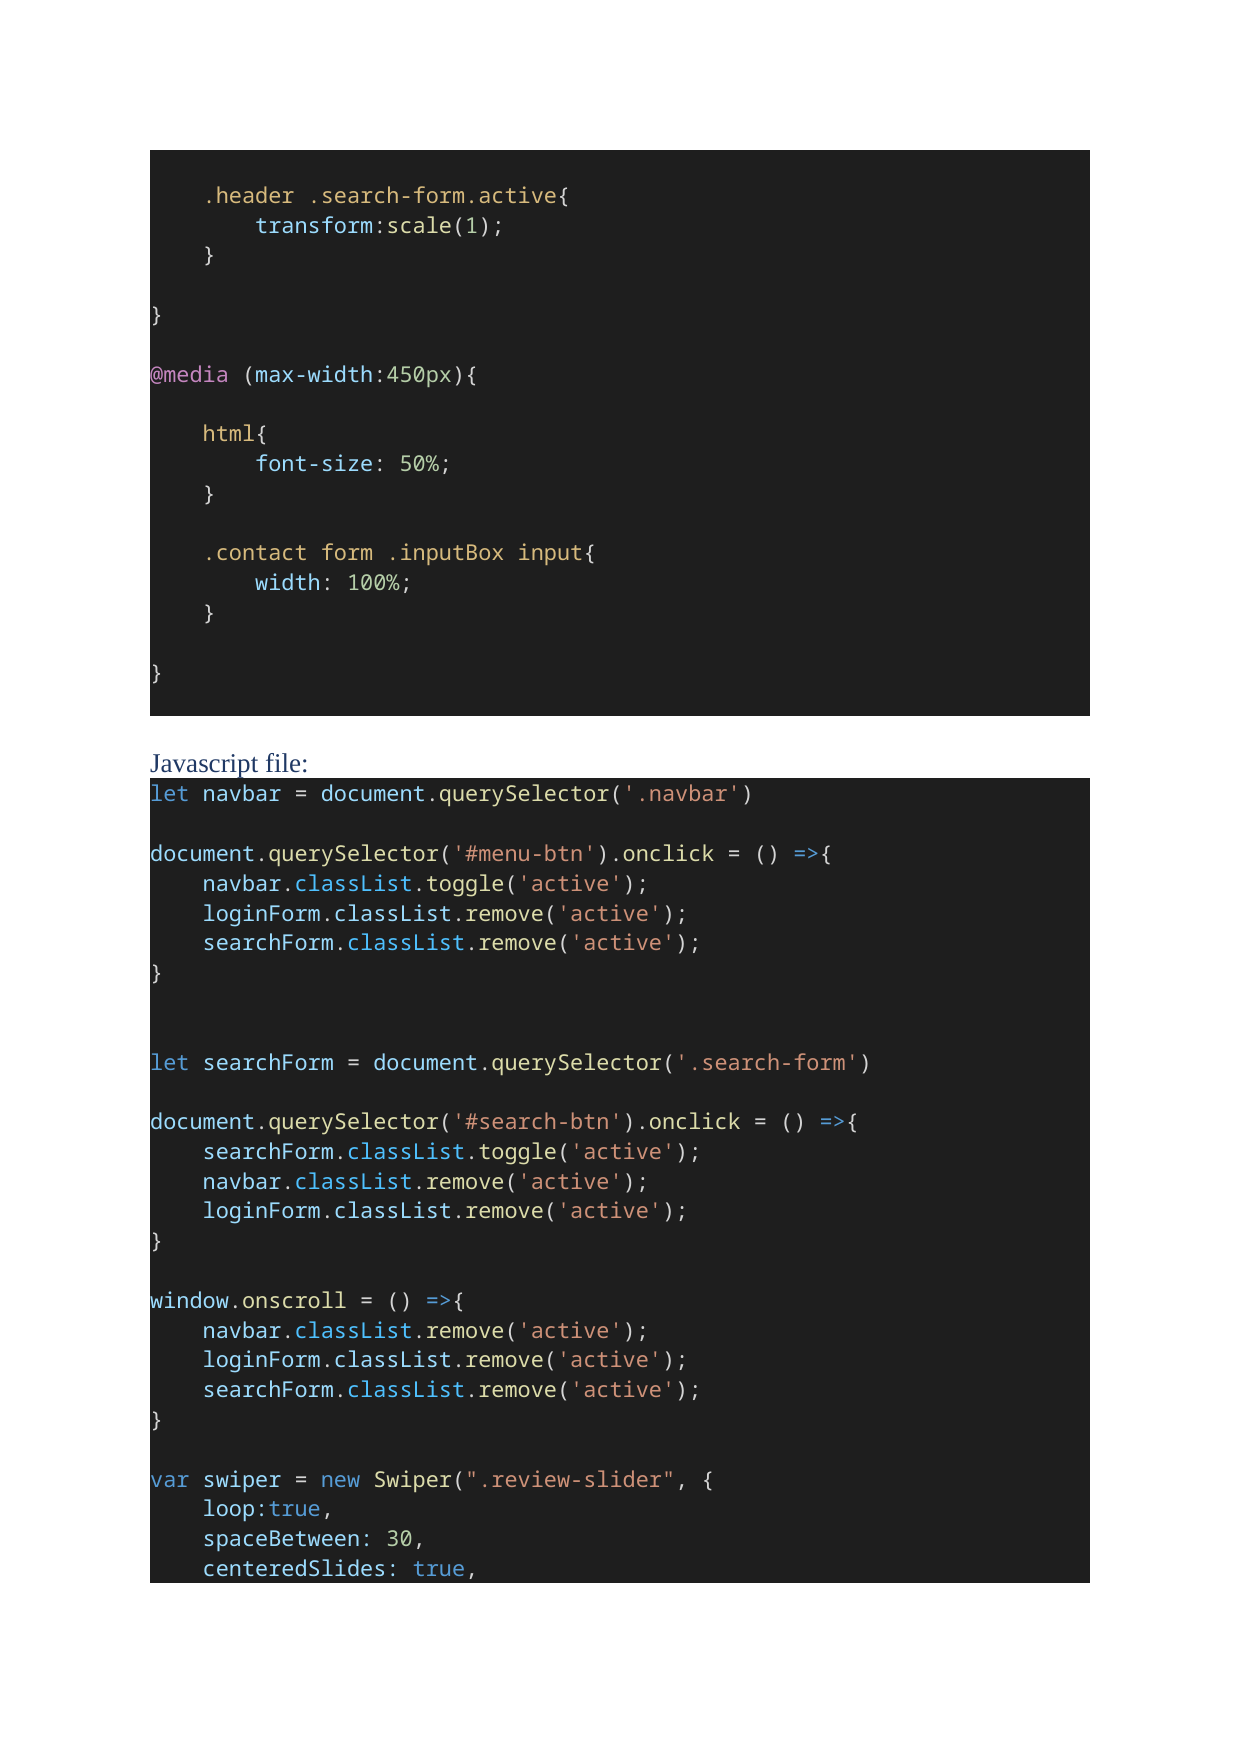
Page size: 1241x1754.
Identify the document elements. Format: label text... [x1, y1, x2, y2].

text document.querySelector('#search-btn').onclick = () =>{ [150, 1106, 1090, 1136]
text searchForm.classList.remove('active'); [150, 927, 1090, 957]
text document.querySelector('#menu-btn').onclick = () =>{ [150, 838, 1090, 868]
text } [150, 239, 1090, 269]
text searchForm.classList.remove('active'); [150, 1374, 1090, 1404]
text transform:scale(1); [150, 209, 1090, 239]
text font-size: 50%; [150, 448, 1090, 478]
text loginForm.classList.remove('active'); [150, 1195, 1090, 1225]
text } [150, 597, 1090, 627]
text } [150, 957, 1090, 987]
text let navbar = document.querySelector('.navbar') [150, 778, 1090, 808]
text } [150, 478, 1090, 507]
text var swiper = new Swiper(".review-slider", { [150, 1463, 1090, 1493]
text window.onscroll = () =>{ [150, 1285, 1090, 1314]
text .contact form .inputBox input{ [150, 537, 1090, 567]
text navbar.classList.remove('active'); [150, 1314, 1090, 1344]
text Javascript file: [150, 747, 1090, 778]
text @media (max-width:450px){ [150, 358, 1090, 388]
text centeredSlides: true, [150, 1553, 1090, 1583]
text } [150, 656, 1090, 686]
text } [150, 1225, 1090, 1255]
text loginForm.classList.remove('active'); [150, 1344, 1090, 1374]
text } [150, 1404, 1090, 1434]
text .header .search-form.active{ [150, 180, 1090, 209]
text let searchForm = document.querySelector('.search-form') [150, 1046, 1090, 1076]
text loginForm.classList.remove('active'); [150, 897, 1090, 927]
text spaceBetween: 30, [150, 1523, 1090, 1553]
text html{ [150, 418, 1090, 448]
text navbar.classList.remove('active'); [150, 1166, 1090, 1195]
text searchForm.classList.toggle('active'); [150, 1136, 1090, 1166]
text width: 100%; [150, 567, 1090, 597]
text } [150, 299, 1090, 329]
text navbar.classList.toggle('active'); [150, 868, 1090, 897]
text loop:true, [150, 1493, 1090, 1523]
